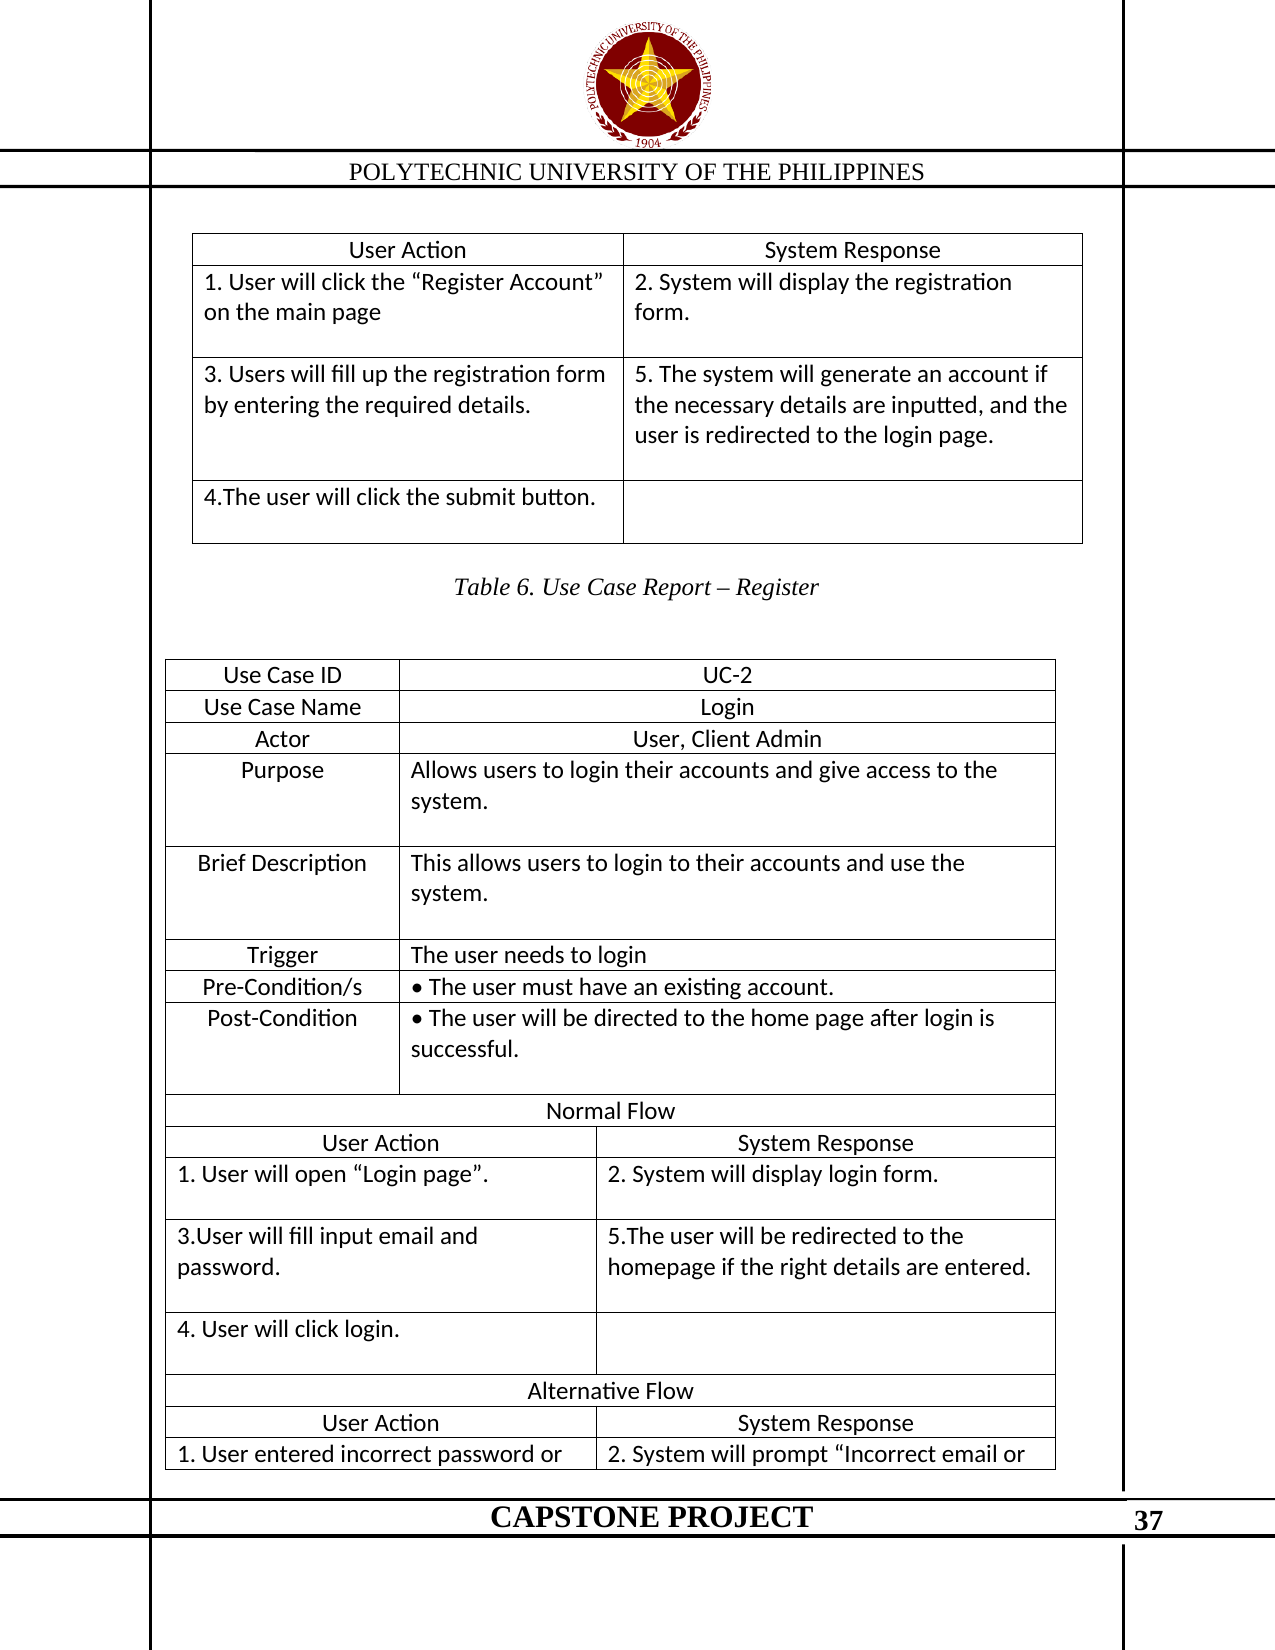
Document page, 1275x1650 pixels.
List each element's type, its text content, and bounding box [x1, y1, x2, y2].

table_header Use Case ID [166, 660, 399, 690]
table_cell 2. System will display the registration form. [624, 266, 1082, 357]
text Table 6. Use Case Report – Register [165, 572, 1110, 601]
table_cell The user needs to login [400, 940, 1055, 970]
table_cell 3. Users will fill up the registration form by entering the required details. [193, 358, 623, 480]
table_cell 4.The user will click the submit button. [193, 481, 623, 542]
table_cell Normal Flow [166, 1095, 1055, 1126]
table_cell 1. User will click the “Register Account” on the main page [193, 266, 623, 357]
table_cell [597, 1313, 1055, 1374]
table_cell Login [400, 691, 1055, 722]
table_cell User Action [166, 1127, 596, 1157]
table_cell 2. System will prompt “Incorrect email or password”. [597, 1438, 1055, 1469]
table_cell System Response [624, 234, 1082, 265]
table_cell Trigger [166, 940, 399, 970]
table_cell • The user must have an existing account. [400, 971, 1055, 1002]
table_cell Post-Condition [166, 1003, 399, 1094]
table_cell 1. User entered incorrect password or email. [166, 1438, 596, 1469]
table_cell System Response [597, 1407, 1055, 1437]
table_cell User, Client Admin [400, 723, 1055, 753]
table_cell Allows users to login their accounts and give access to the system. [400, 754, 1055, 846]
table_cell Pre-Condition/s [166, 971, 399, 1002]
table_cell 4. User will click login. [166, 1313, 596, 1374]
table_cell Purpose [166, 754, 399, 846]
table_cell User Action [193, 234, 623, 265]
table_cell User Action [166, 1407, 596, 1437]
table_cell Brief Description [166, 847, 399, 938]
table_cell [624, 481, 1082, 542]
table_cell 1. User will open “Login page”. [166, 1158, 596, 1219]
table_cell 5. The system will generate an account if the necessary details are inputted, and the user is redirected to the login page. [624, 358, 1082, 480]
table_cell System Response [597, 1127, 1055, 1157]
table_cell Alternative Flow [166, 1375, 1055, 1406]
table_cell 3.User will fill input email and password. [166, 1220, 596, 1312]
table_cell This allows users to login to their accounts and use the system. [400, 847, 1055, 938]
table_cell • The user will be directed to the home page after login is successful. [400, 1003, 1055, 1094]
table_header UC-2 [400, 660, 1055, 690]
table_cell Actor [166, 723, 399, 753]
table_cell Use Case Name [166, 691, 399, 722]
picture [583, 20, 712, 148]
table_cell 2. System will display login form. [597, 1158, 1055, 1219]
table_cell 5.The user will be redirected to the homepage if the right details are entered. [597, 1220, 1055, 1312]
